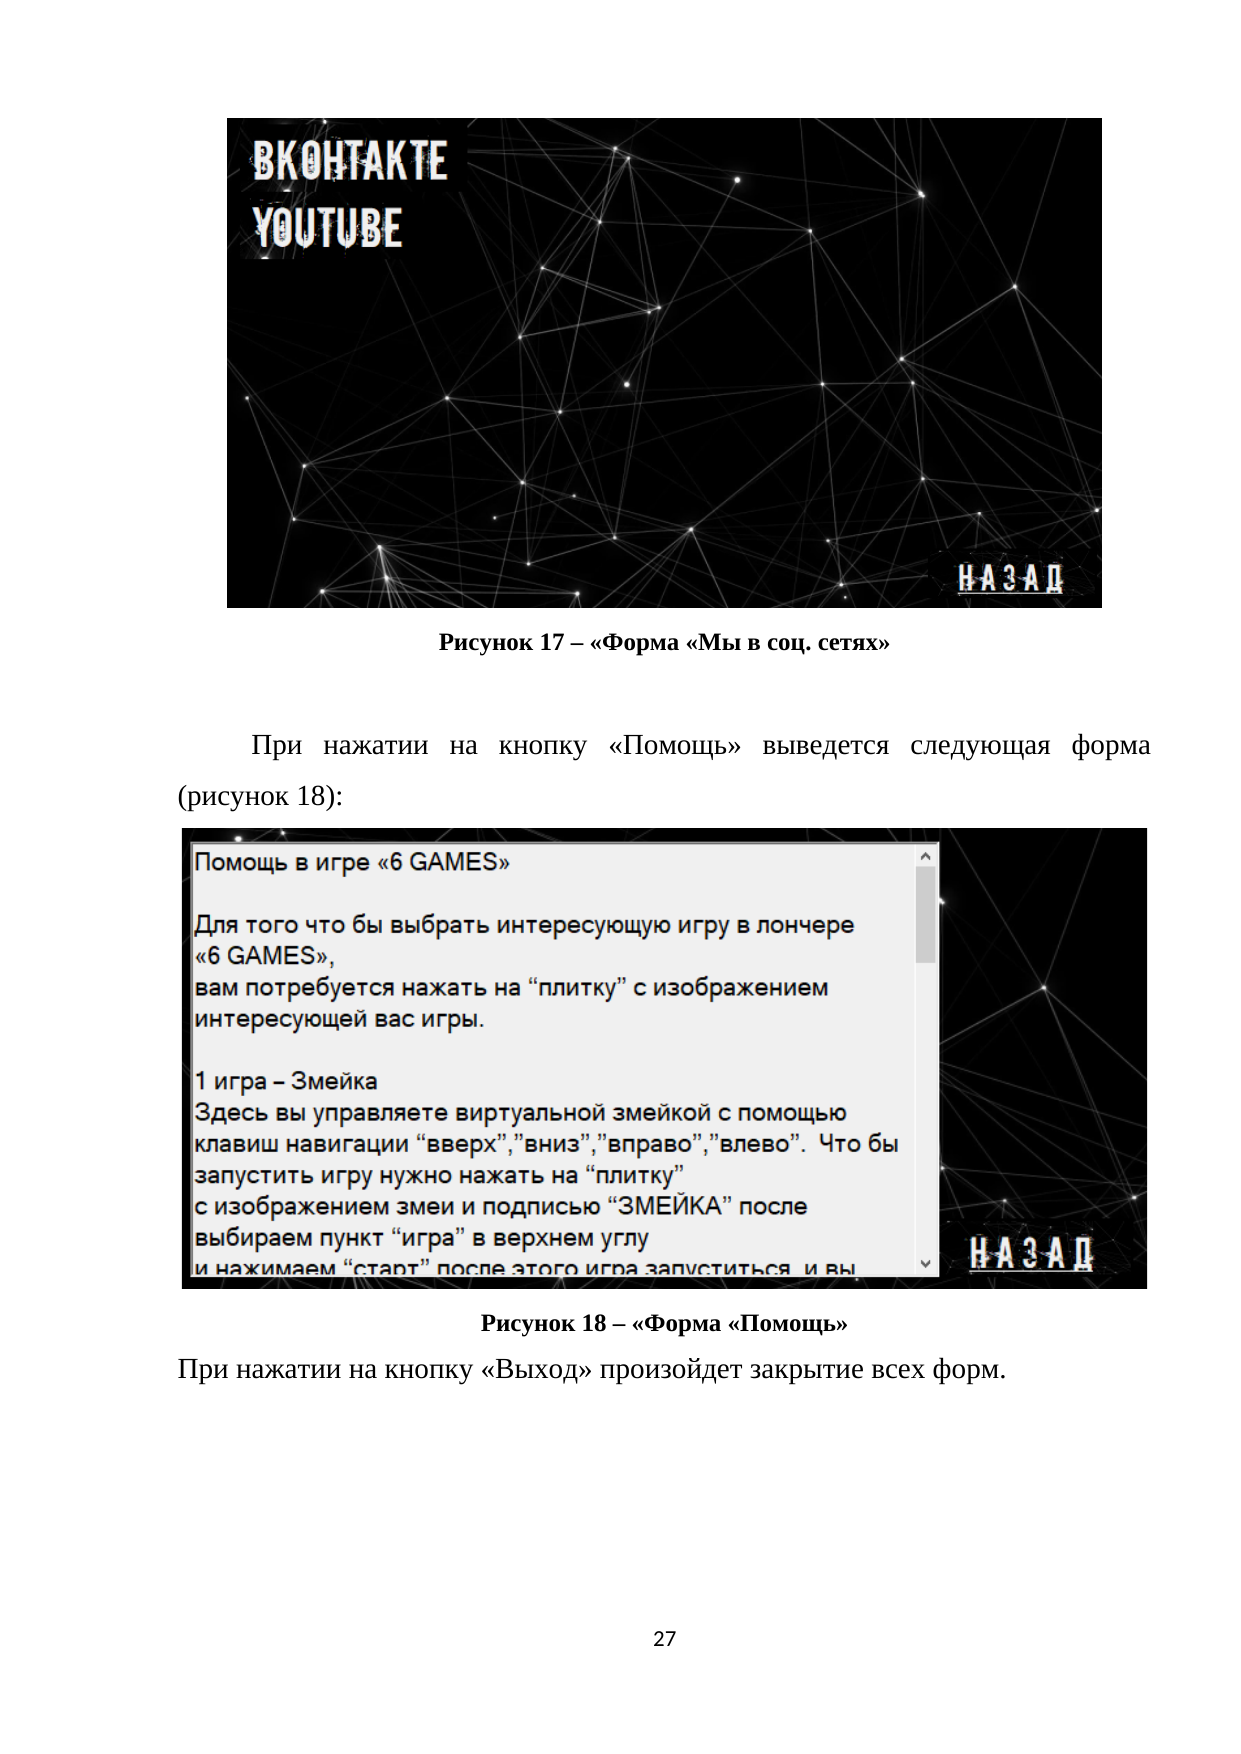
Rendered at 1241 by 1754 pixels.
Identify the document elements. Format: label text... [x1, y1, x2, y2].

text При нажатии на кнопку «Выход» произойдет закрытие всех форм. [177, 1351, 1152, 1384]
picture [181, 828, 1148, 1289]
text Рисунок 18 – «Форма «Помощь» [177, 1308, 1152, 1337]
picture [227, 118, 1102, 608]
text Рисунок 17 – «Форма «Мы в соц. сетях» [177, 627, 1152, 656]
text При нажатии на кнопку «Помощь» выведется следующая форма (рисунок 18): [177, 727, 1152, 811]
